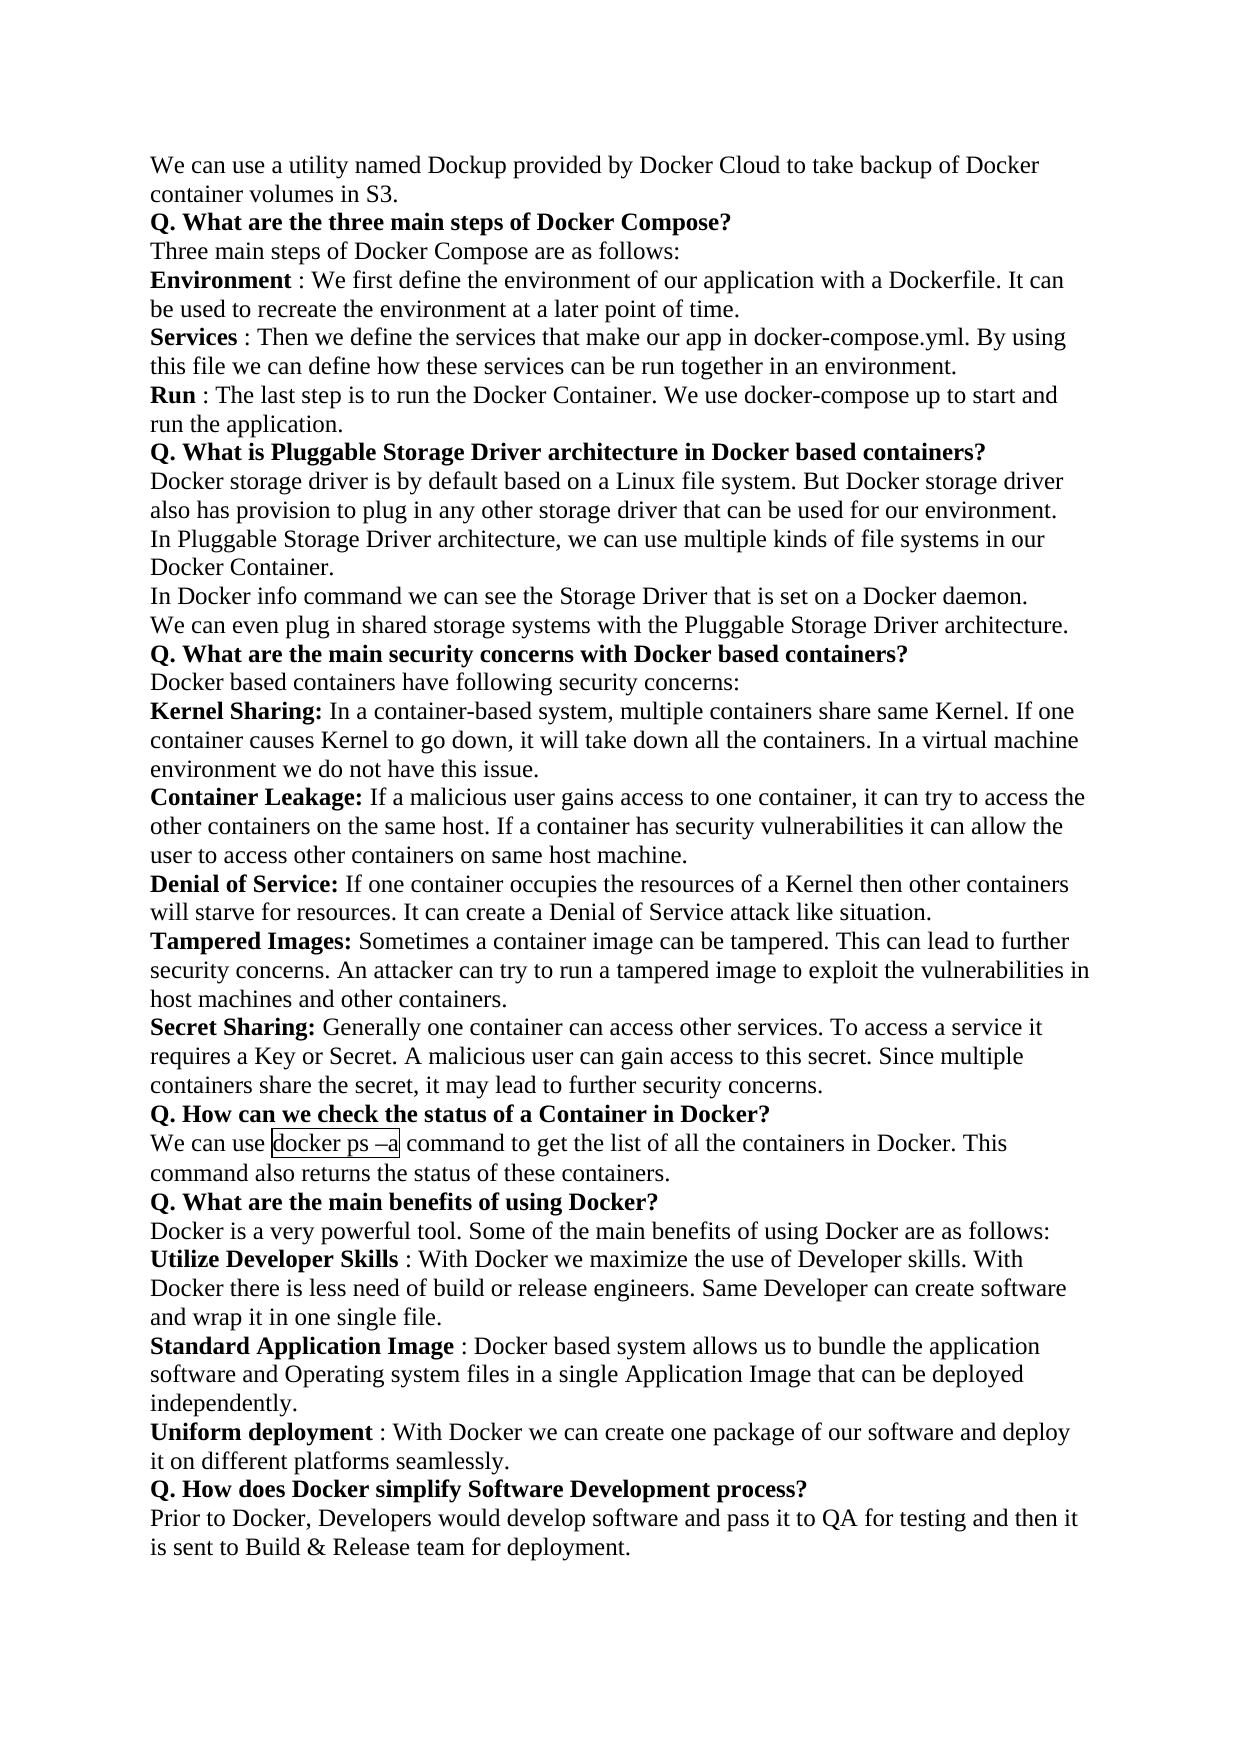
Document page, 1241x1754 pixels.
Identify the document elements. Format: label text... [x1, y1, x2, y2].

text We can even plug in shared storage systems with the Pluggable Storage Driver architecture. [150, 610, 1090, 639]
text Docker storage driver is by default based on a Linux file system. But Docker storage driver also has provision to plug in any other storage driver that can be used for our environment. [150, 466, 1090, 524]
text Docker based containers have following security concerns: [150, 667, 1090, 696]
text Q. How does Docker simplify Software Development process? [150, 1474, 1090, 1503]
text Prior to Docker, Developers would develop software and pass it to QA for testing and then it is sent to Build & Release team for deployment. [150, 1503, 1090, 1561]
text Kernel Sharing: In a container-based system, multiple containers share same Kernel. If one container causes Kernel to go down, it will take down all the containers. In a virtual machine environment we do not have this issue. [150, 696, 1090, 782]
text Docker is a very powerful tool. Some of the main benefits of using Docker are as follows: [150, 1216, 1090, 1244]
text Denial of Service: If one container occupies the resources of a Kernel then other containers will starve for resources. It can create a Denial of Service attack like situation. [150, 869, 1090, 926]
text Q. How can we check the status of a Container in Docker? [150, 1099, 1090, 1127]
text Three main steps of Docker Compose are as follows: [150, 236, 1090, 265]
text Environment : We first define the environment of our application with a Dockerfile. It can be used to recreate the environment at a later point of time. [150, 265, 1090, 322]
text Q. What is Pluggable Storage Driver architecture in Docker based containers? [150, 437, 1090, 466]
text Q. What are the main benefits of using Docker? [150, 1187, 1090, 1216]
text Uniform deployment : With Docker we can create one package of our software and deploy it on different platforms seamlessly. [150, 1417, 1090, 1474]
text Services : Then we define the services that make our app in docker-compose.yml. By using this file we can define how these services can be run together in an environment. [150, 322, 1090, 380]
text Container Leakage: If a malicious user gains access to one container, it can try to access the other containers on the same host. If a container has security vulnerabilities it can allow the user to access other containers on same host machine. [150, 782, 1090, 869]
text In Pluggable Storage Driver architecture, we can use multiple kinds of file systems in our Docker Container. [150, 524, 1090, 581]
text Secret Sharing: Generally one container can access other services. To access a service it requires a Key or Secret. A malicious user can gain access to this secret. Since multiple containers share the secret, it may lead to further security concerns. [150, 1012, 1090, 1099]
text Q. What are the main security concerns with Docker based containers? [150, 639, 1090, 667]
text We can use a utility named Dockup provided by Docker Cloud to take backup of Docker container volumes in S3. [150, 150, 1090, 207]
text We can use docker ps –a command to get the list of all the containers in Docker. This command also returns the status of these containers. [150, 1127, 1090, 1187]
text Utilize Developer Skills : With Docker we maximize the use of Developer skills. With Docker there is less need of build or release engineers. Same Developer can create software and wrap it in one single file. [150, 1244, 1090, 1331]
text Run : The last step is to run the Docker Container. We use docker-compose up to start and run the application. [150, 380, 1090, 437]
text Q. What are the three main steps of Docker Compose? [150, 207, 1090, 236]
text In Docker info command we can see the Storage Driver that is set on a Docker daemon. [150, 581, 1090, 610]
text Tampered Images: Sometimes a container image can be tampered. This can lead to further security concerns. An attacker can try to run a tampered image to exploit the vulnerabilities in host machines and other containers. [150, 926, 1090, 1012]
text Standard Application Image : Docker based system allows us to bundle the application software and Operating system files in a single Application Image that can be deployed independently. [150, 1331, 1090, 1417]
